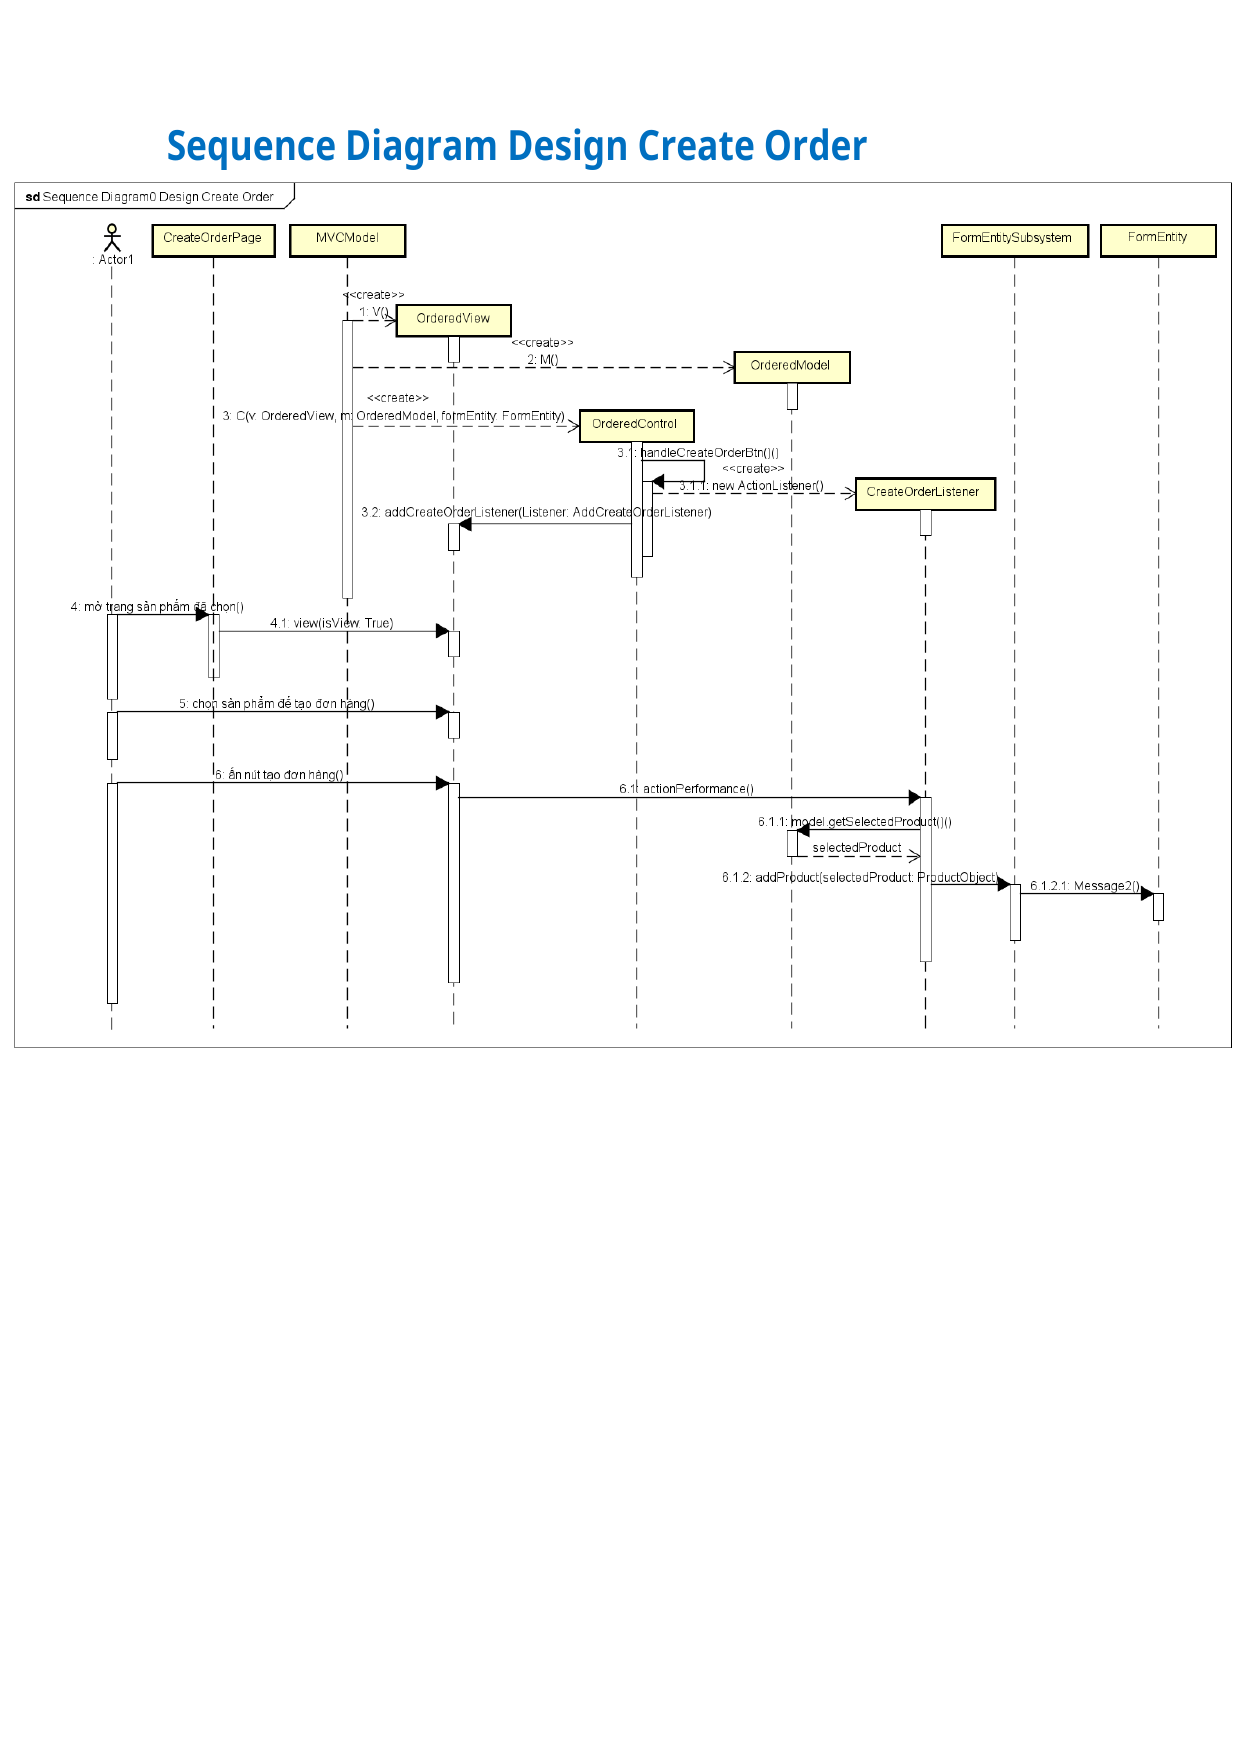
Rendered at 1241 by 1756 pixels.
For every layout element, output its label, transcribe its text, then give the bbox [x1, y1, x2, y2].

subtitle Sequence Diagram Design Create Order [167, 115, 1134, 172]
picture [4, 172, 1241, 1058]
